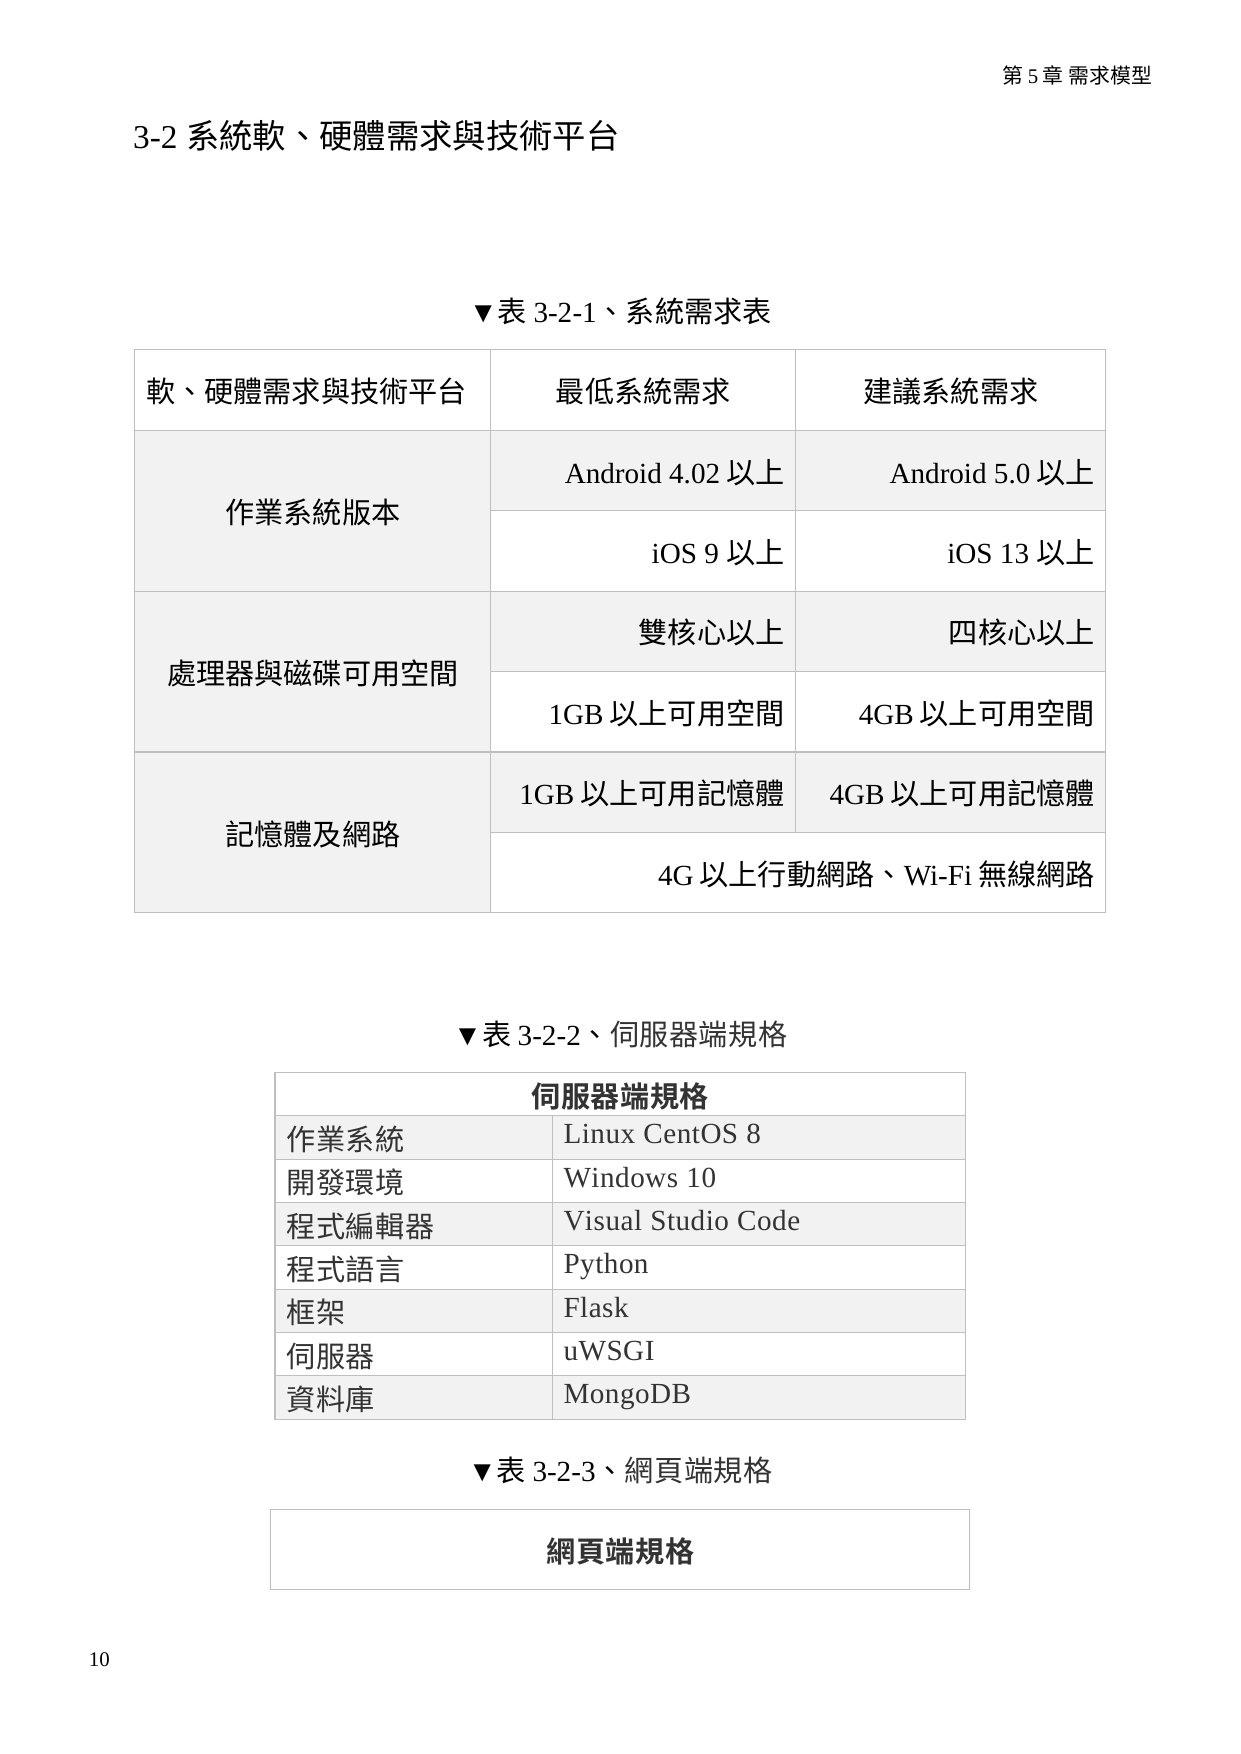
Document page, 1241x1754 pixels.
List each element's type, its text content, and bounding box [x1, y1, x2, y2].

table_cell Android 4.02以上 [491, 431, 795, 510]
table_cell 程式編輯器 [276, 1203, 552, 1245]
table_header 最低系統需求 [491, 350, 795, 430]
table_cell 1GB以上可用空間 [491, 672, 795, 751]
table_cell 伺服器 [276, 1333, 552, 1375]
table_header 網頁端規格 [271, 1510, 969, 1589]
table_header 伺服器端規格 [276, 1073, 965, 1115]
table_cell iOS 9 以上 [491, 511, 795, 591]
table_cell 雙核心以上 [491, 592, 795, 671]
table_header 軟、硬體需求與技術平台 [135, 350, 490, 430]
table_cell Flask [553, 1290, 965, 1332]
table_cell 4GB以上可用空間 [796, 672, 1105, 751]
table_cell 4G以上行動網路、Wi-Fi無線網路 [491, 833, 1105, 912]
subtitle 系統軟、硬體需求與技術平台 [133, 94, 1152, 173]
table_cell 框架 [276, 1290, 552, 1332]
table_cell Android 5.0以上 [796, 431, 1105, 510]
table_cell Linux CentOS 8 [553, 1116, 965, 1159]
table_cell 作業系統 [276, 1116, 552, 1159]
table_header 建議系統需求 [796, 350, 1105, 430]
table_cell Python [553, 1246, 965, 1289]
table_cell 記憶體及網路 [135, 753, 490, 912]
table_cell iOS 13 以上 [796, 511, 1105, 591]
table_cell 作業系統版本 [135, 431, 490, 591]
table_cell 4GB以上可用記憶體 [796, 753, 1105, 832]
table_cell uWSGI [553, 1333, 965, 1375]
table_cell Windows 10 [553, 1160, 965, 1202]
table_cell 處理器與磁碟可用空間 [135, 592, 490, 751]
table_cell 1GB以上可用記憶體 [491, 753, 795, 832]
table_cell 資料庫 [276, 1376, 552, 1419]
table_cell 程式語言 [276, 1246, 552, 1289]
table_cell Visual Studio Code [553, 1203, 965, 1245]
table_cell 開發環境 [276, 1160, 552, 1202]
table_cell 四核心以上 [796, 592, 1105, 671]
table_cell MongoDB [553, 1376, 965, 1419]
